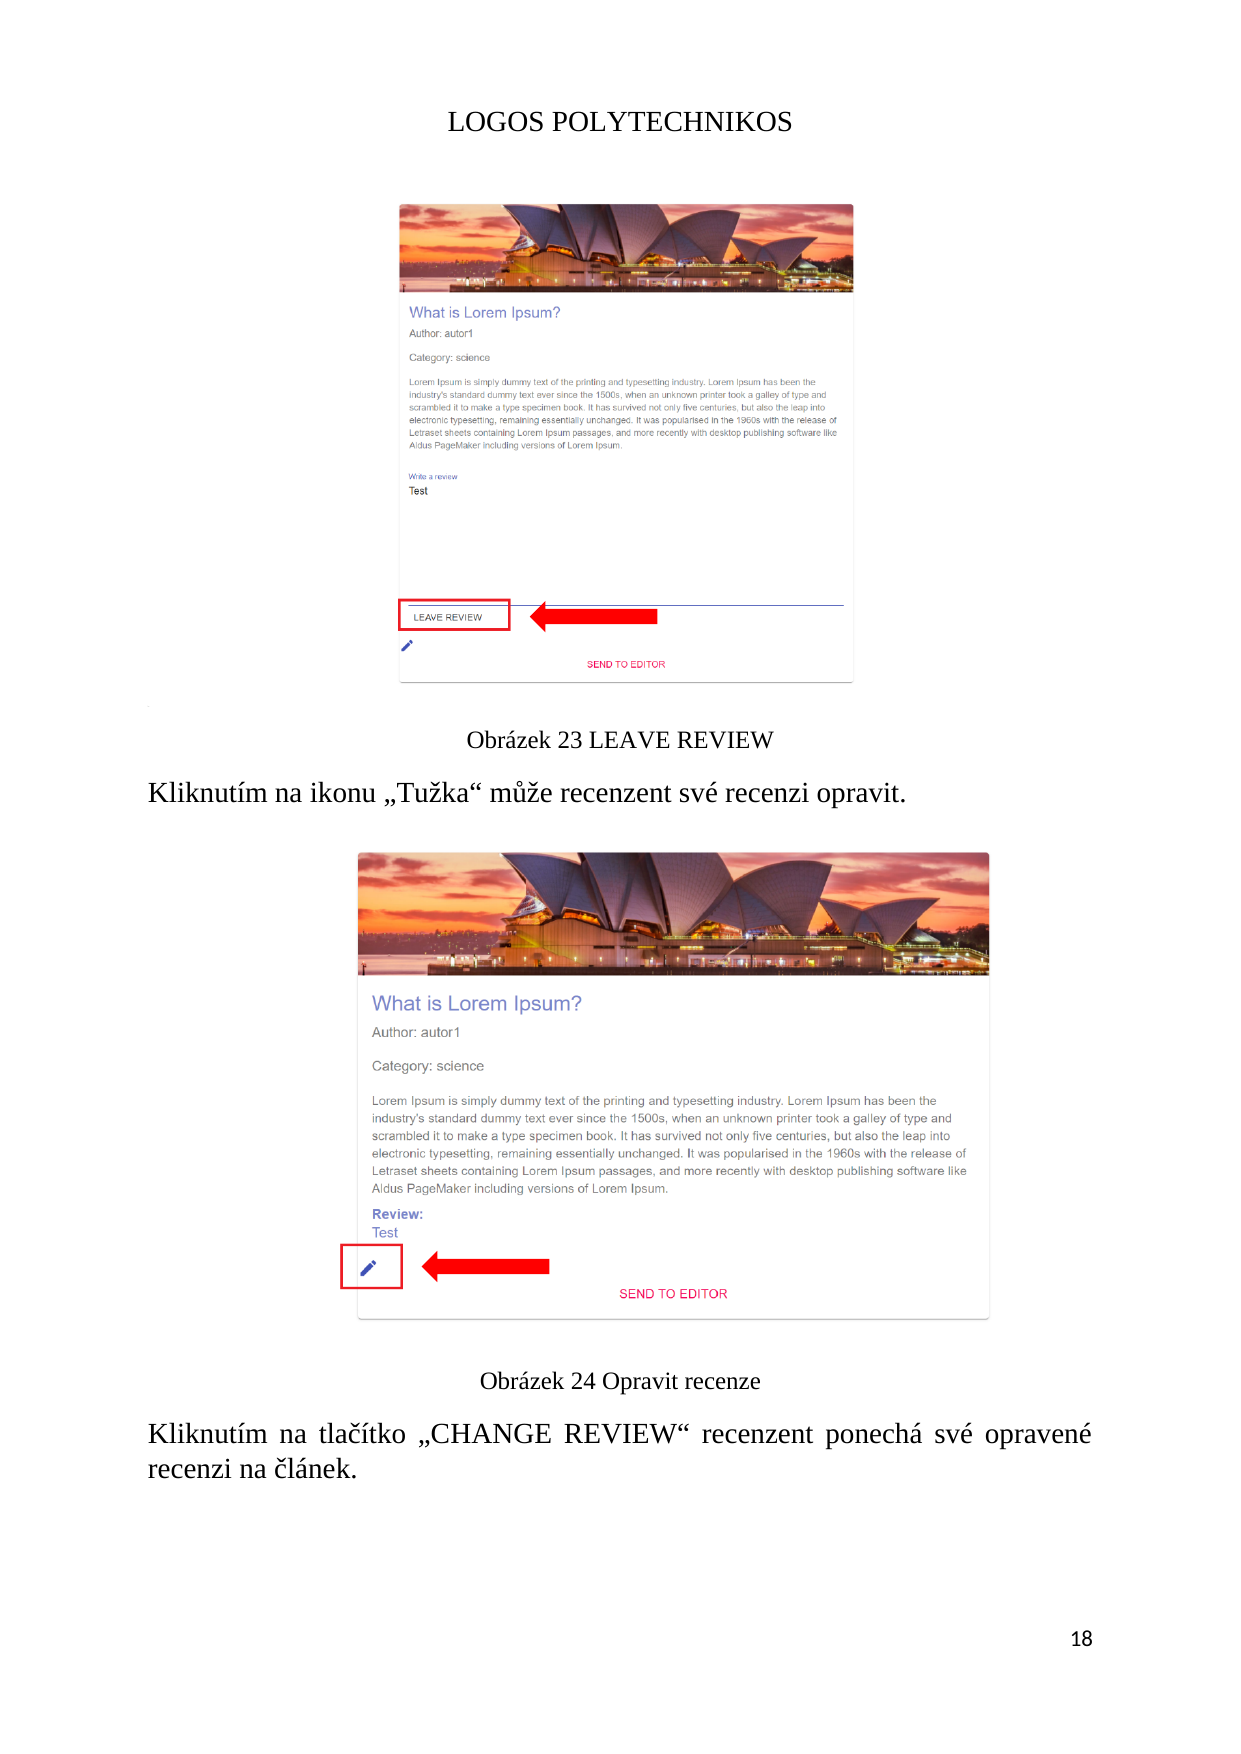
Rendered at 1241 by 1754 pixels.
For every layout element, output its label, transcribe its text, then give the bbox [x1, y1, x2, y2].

text Obrázek 23 LEAVE REVIEW [148, 726, 1093, 754]
text Kliknutím na ikonu „Tužka“ může recenzent své recenzi opravit. [148, 775, 1093, 809]
text Kliknutím na tlačítko „CHANGE REVIEW“ recenzent ponechá své opravené recenzi na článek. [148, 1416, 1093, 1484]
text Obrázek 24 Opravit recenze [148, 1366, 1093, 1395]
picture [147, 822, 1093, 1348]
picture [147, 162, 1093, 707]
